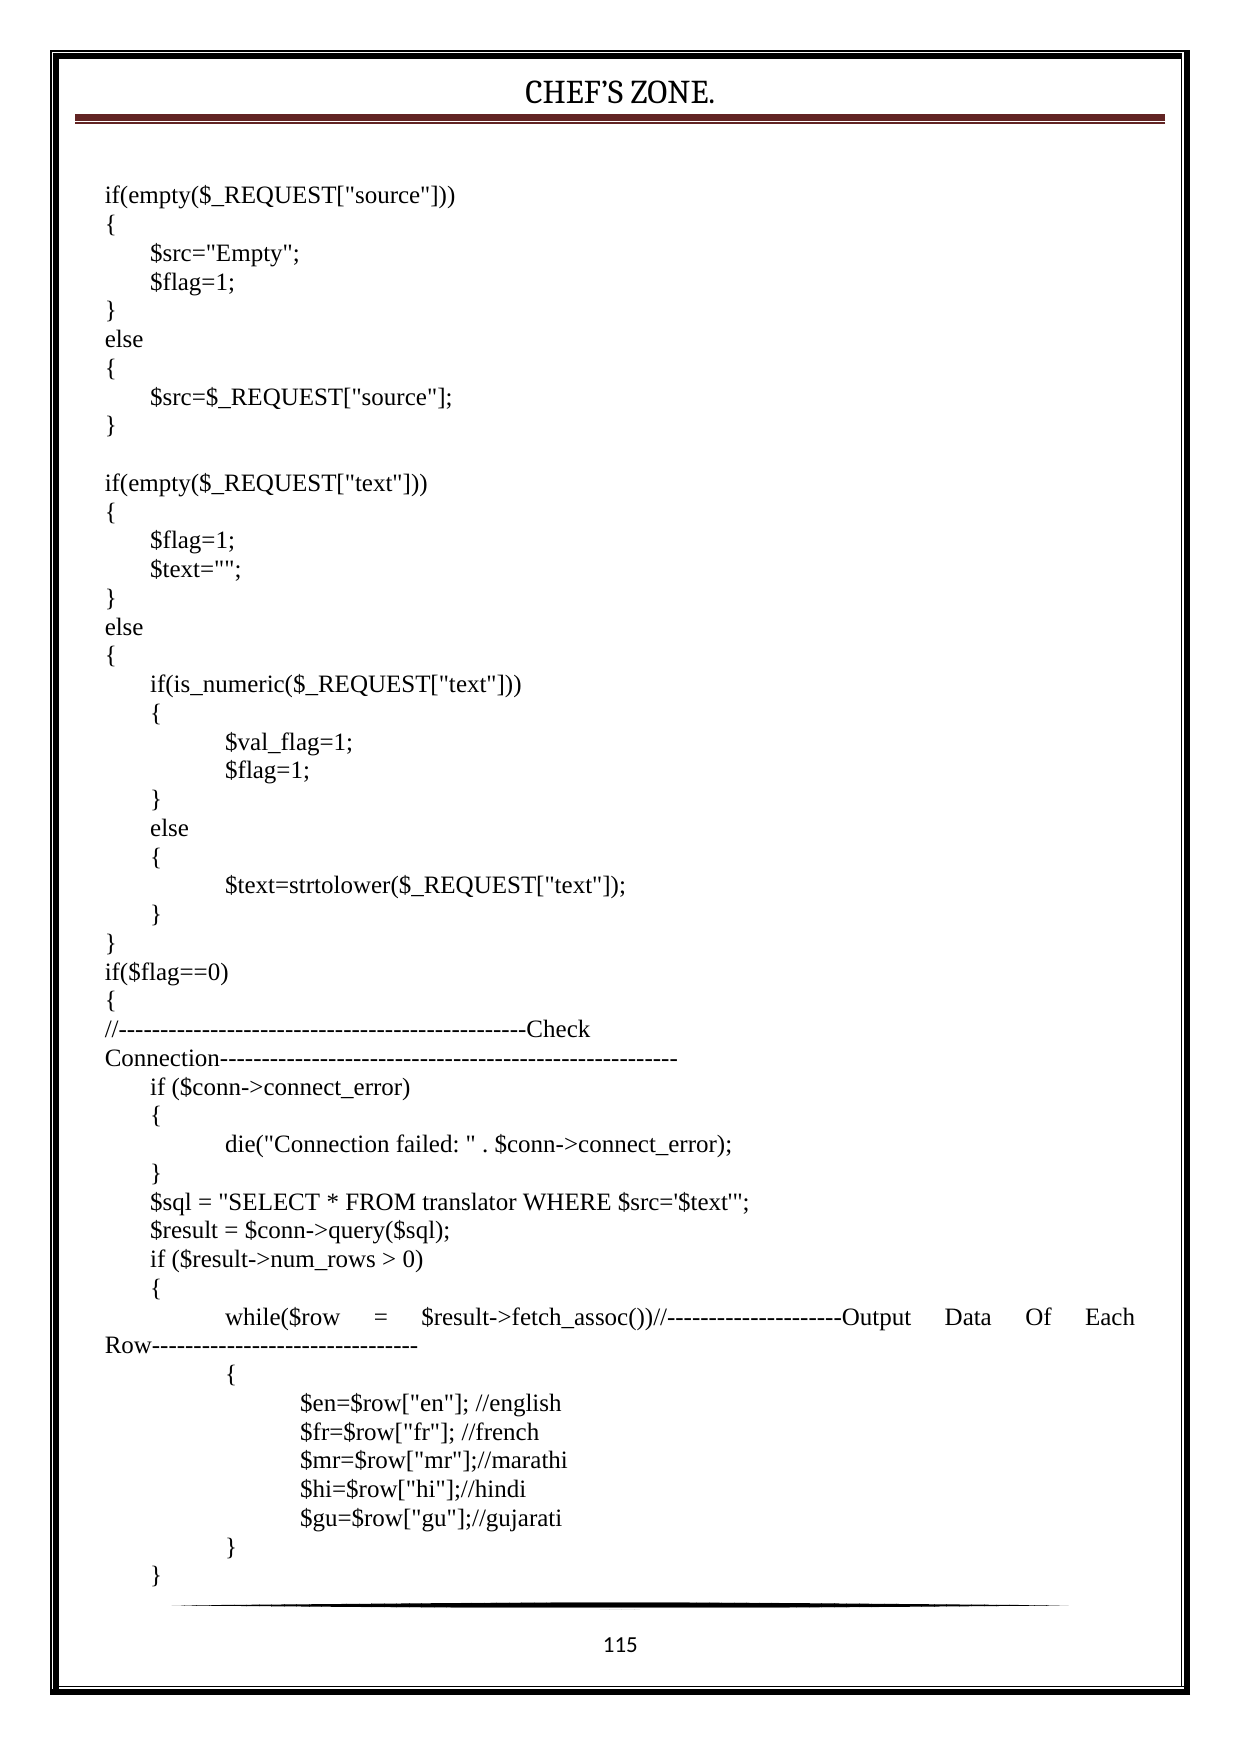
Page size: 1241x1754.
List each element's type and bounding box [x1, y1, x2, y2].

picture [171, 1601, 1069, 1610]
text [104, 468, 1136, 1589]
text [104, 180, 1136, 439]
